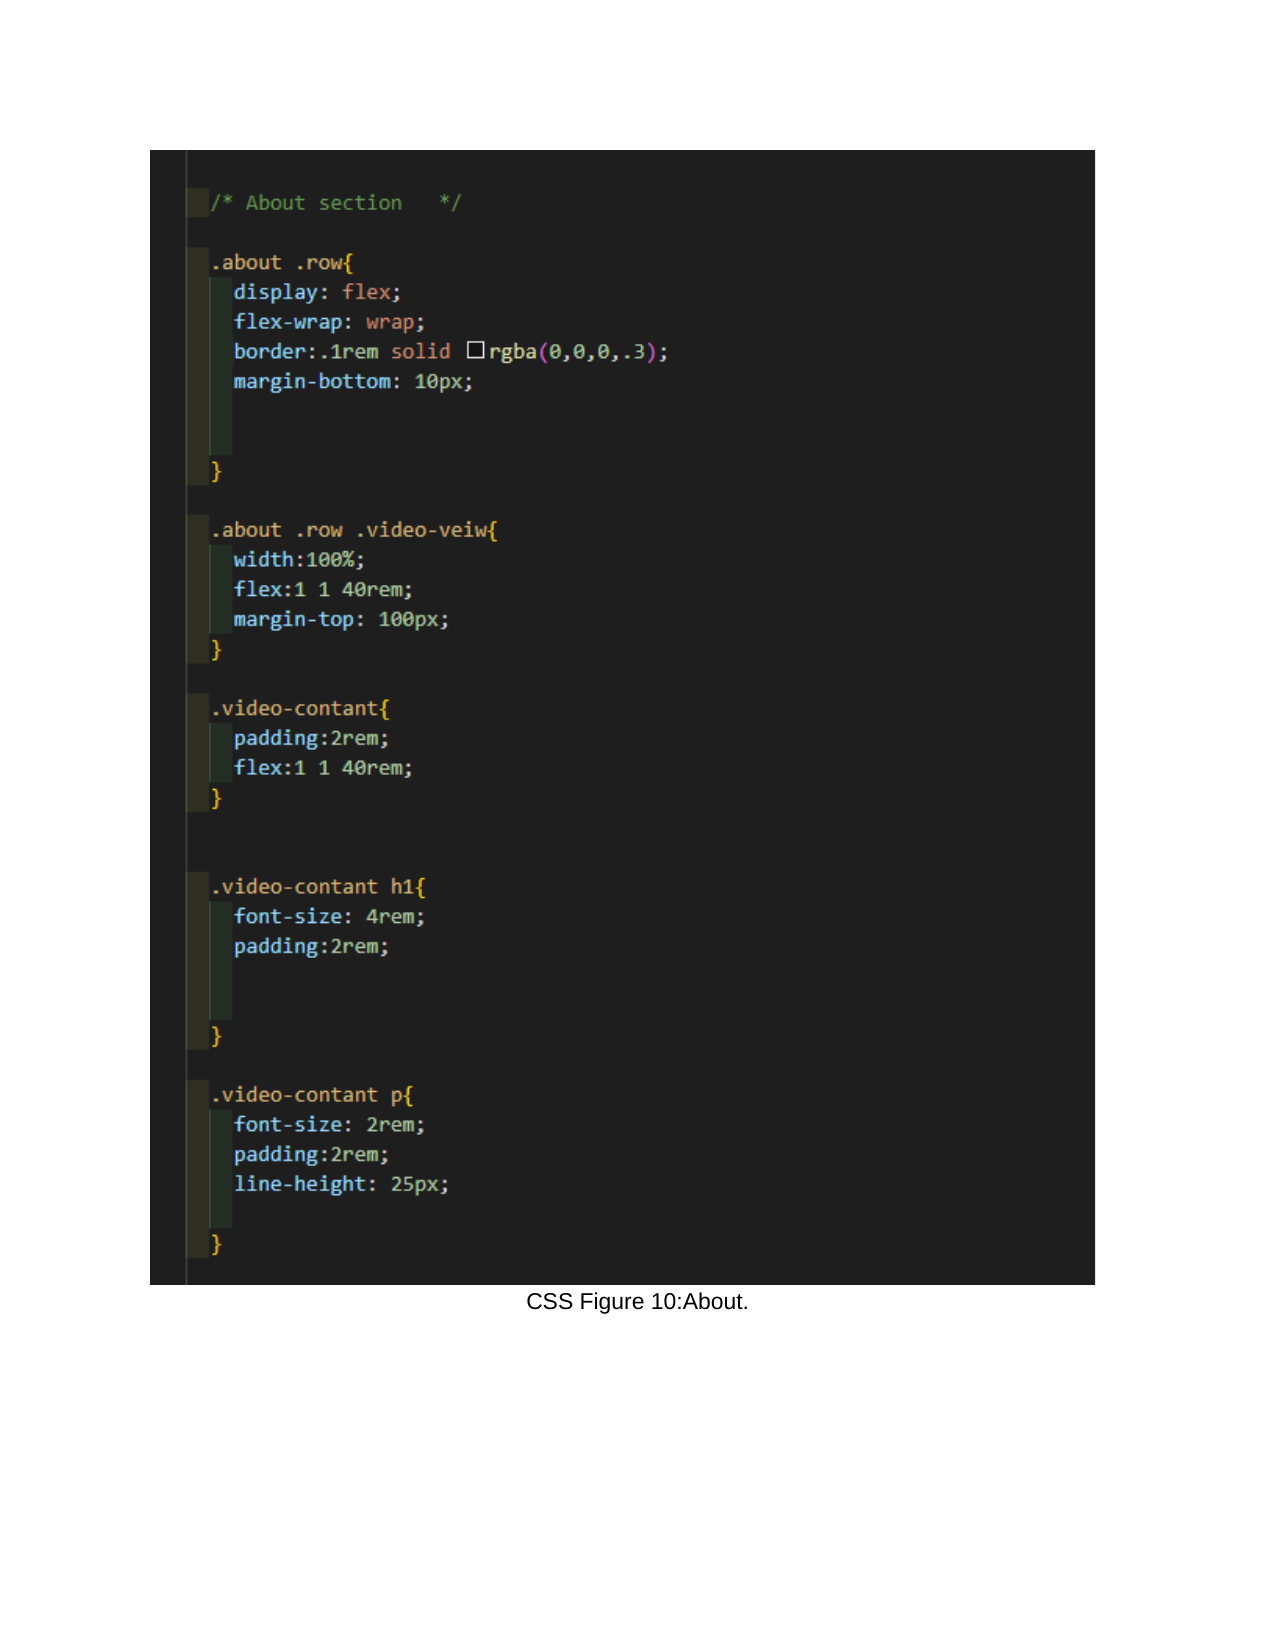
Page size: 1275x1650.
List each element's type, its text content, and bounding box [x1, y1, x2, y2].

picture [150, 150, 1096, 1285]
text CSS Figure 10:About. [150, 1288, 1125, 1314]
